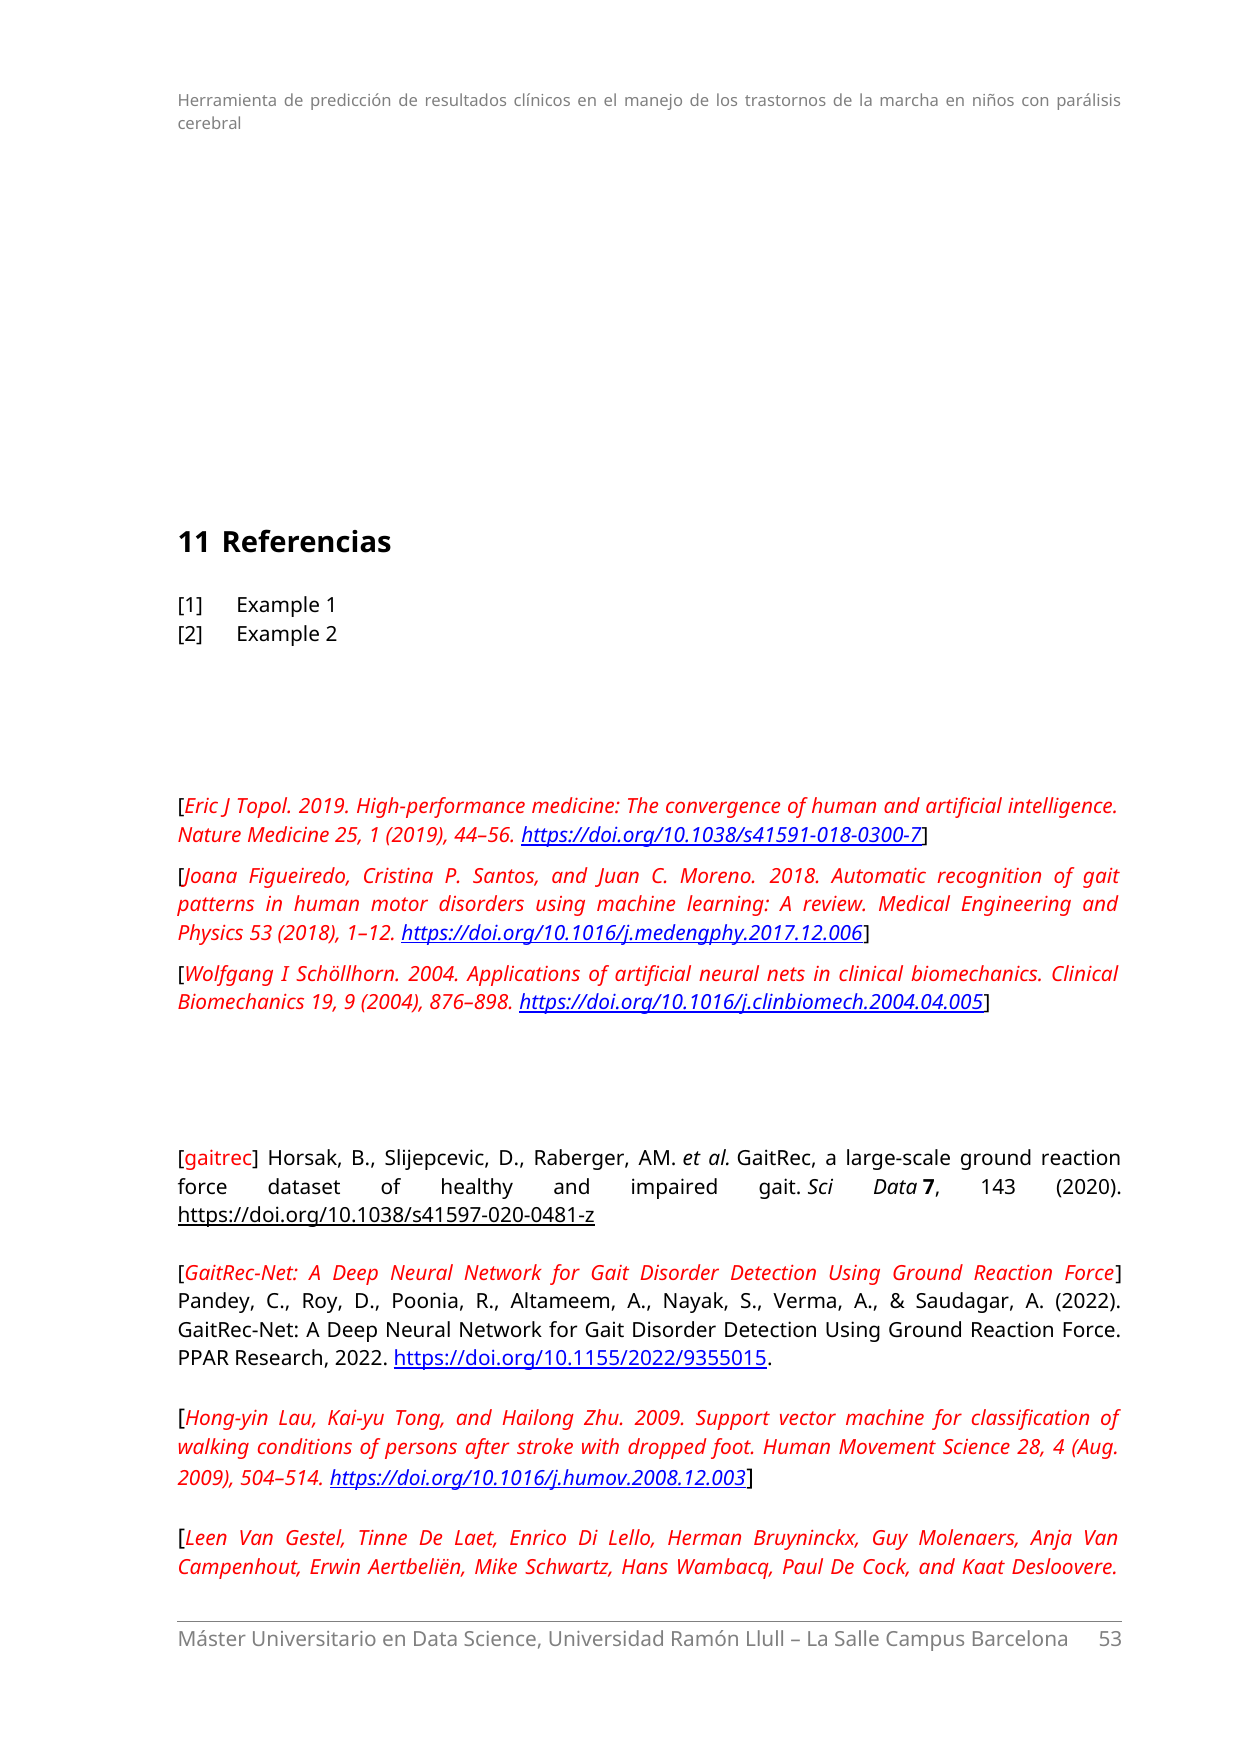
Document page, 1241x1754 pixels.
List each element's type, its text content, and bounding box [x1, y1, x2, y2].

text [Wolfgang I Schöllhorn. 2004. Applications of artificial neural nets in clinical biomechanics. Clinical Biomechanics 19, 9 (2004), 876–898. https://doi.org/10.1016/j.clinbiomech.2004.04.005] [177, 959, 1122, 1016]
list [177, 1521, 1122, 1581]
list [gaitrec] Horsak, B., Slijepcevic, D., Raberger, AM. et al. GaitRec, a large-scale ground reaction force dataset of healthy and impaired gait. Sci Data 7, 143 (2020). https://doi.org/10.1038/s41597-020-0481-z [177, 1143, 1122, 1229]
text Example 1 [177, 590, 1122, 619]
text Example 2 [177, 619, 1122, 647]
list [GaitRec-Net: A Deep Neural Network for Gait Disorder Detection Using Ground Reaction Force] Pandey, C., Roy, D., Poonia, R., Altameem, A., Nayak, S., Verma, A., & Saudagar, A. (2022). GaitRec-Net: A Deep Neural Network for Gait Disorder Detection Using Ground Reaction Force. PPAR Research, 2022. https://doi.org/10.1155/2022/9355015. [177, 1258, 1122, 1372]
subtitle Referencias [177, 522, 1122, 561]
text [Joana Figueiredo, Cristina P. Santos, and Juan C. Moreno. 2018. Automatic recognition of gait patterns in human motor disorders using machine learning: A review. Medical Engineering and Physics 53 (2018), 1–12. https://doi.org/10.1016/j.medengphy.2017.12.006] [177, 861, 1122, 946]
list [Hong-yin Lau, Kai-yu Tong, and Hailong Zhu. 2009. Support vector machine for classification of walking conditions of persons after stroke with dropped foot. Human Movement Science 28, 4 (Aug. 2009), 504–514. https://doi.org/10.1016/j.humov.2008.12.003] [177, 1401, 1122, 1492]
text [Eric J Topol. 2019. High-performance medicine: The convergence of human and artificial intelligence. Nature Medicine 25, 1 (2019), 44–56. https://doi.org/10.1038/s41591-018-0300-7] [177, 792, 1122, 848]
